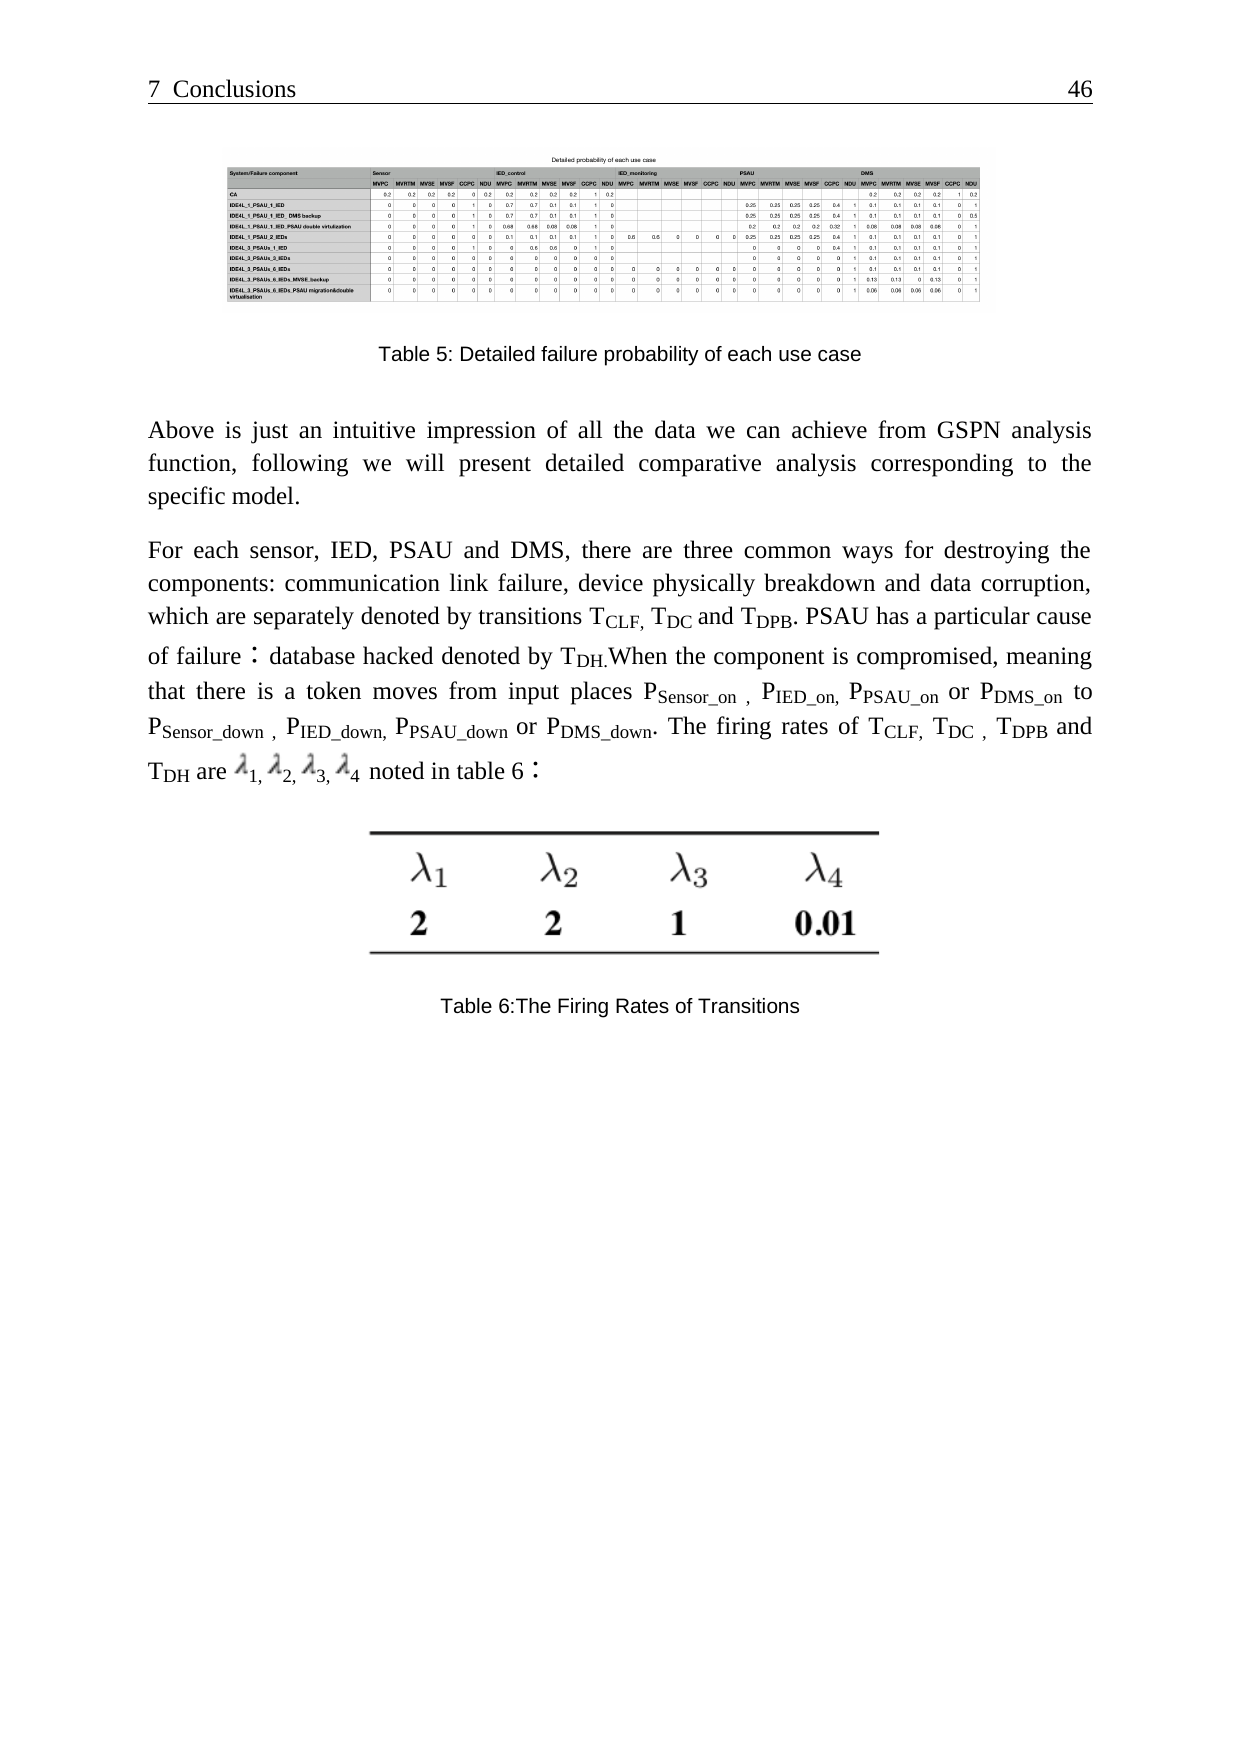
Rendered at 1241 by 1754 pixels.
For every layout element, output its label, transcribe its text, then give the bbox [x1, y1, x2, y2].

text Table 5: Detailed failure probability of each use case [148, 342, 1093, 366]
text Table 6:The Firing Rates of Transitions [148, 994, 1093, 1018]
picture [361, 812, 880, 965]
text For each sensor, IED, PSAU and DMS, there are three common ways for destroying the components: communication link failure, device physically breakdown and data corruption, which are separately denoted by transitions TCLF, TDC and TDPB. PSAU has a particular cause of failure：database hacked denoted by TDH.When the component is compromised, meaning that there is a token moves from input places PSensor_on , PIED_on, PPSAU_on or PDMS_on to PSensor_down , PIED_down, PPSAU_down or PDMS_down. The firing rates of TCLF, TDC , TDPB and TDH are 1, 2, 3, 4 noted in table 6： [148, 535, 1093, 787]
picture [222, 147, 996, 313]
text Above is just an intuitive impression of all the data we can achieve from GSPN analysis function, following we will present detailed comparative analysis corresponding to the specific model. [148, 415, 1093, 510]
